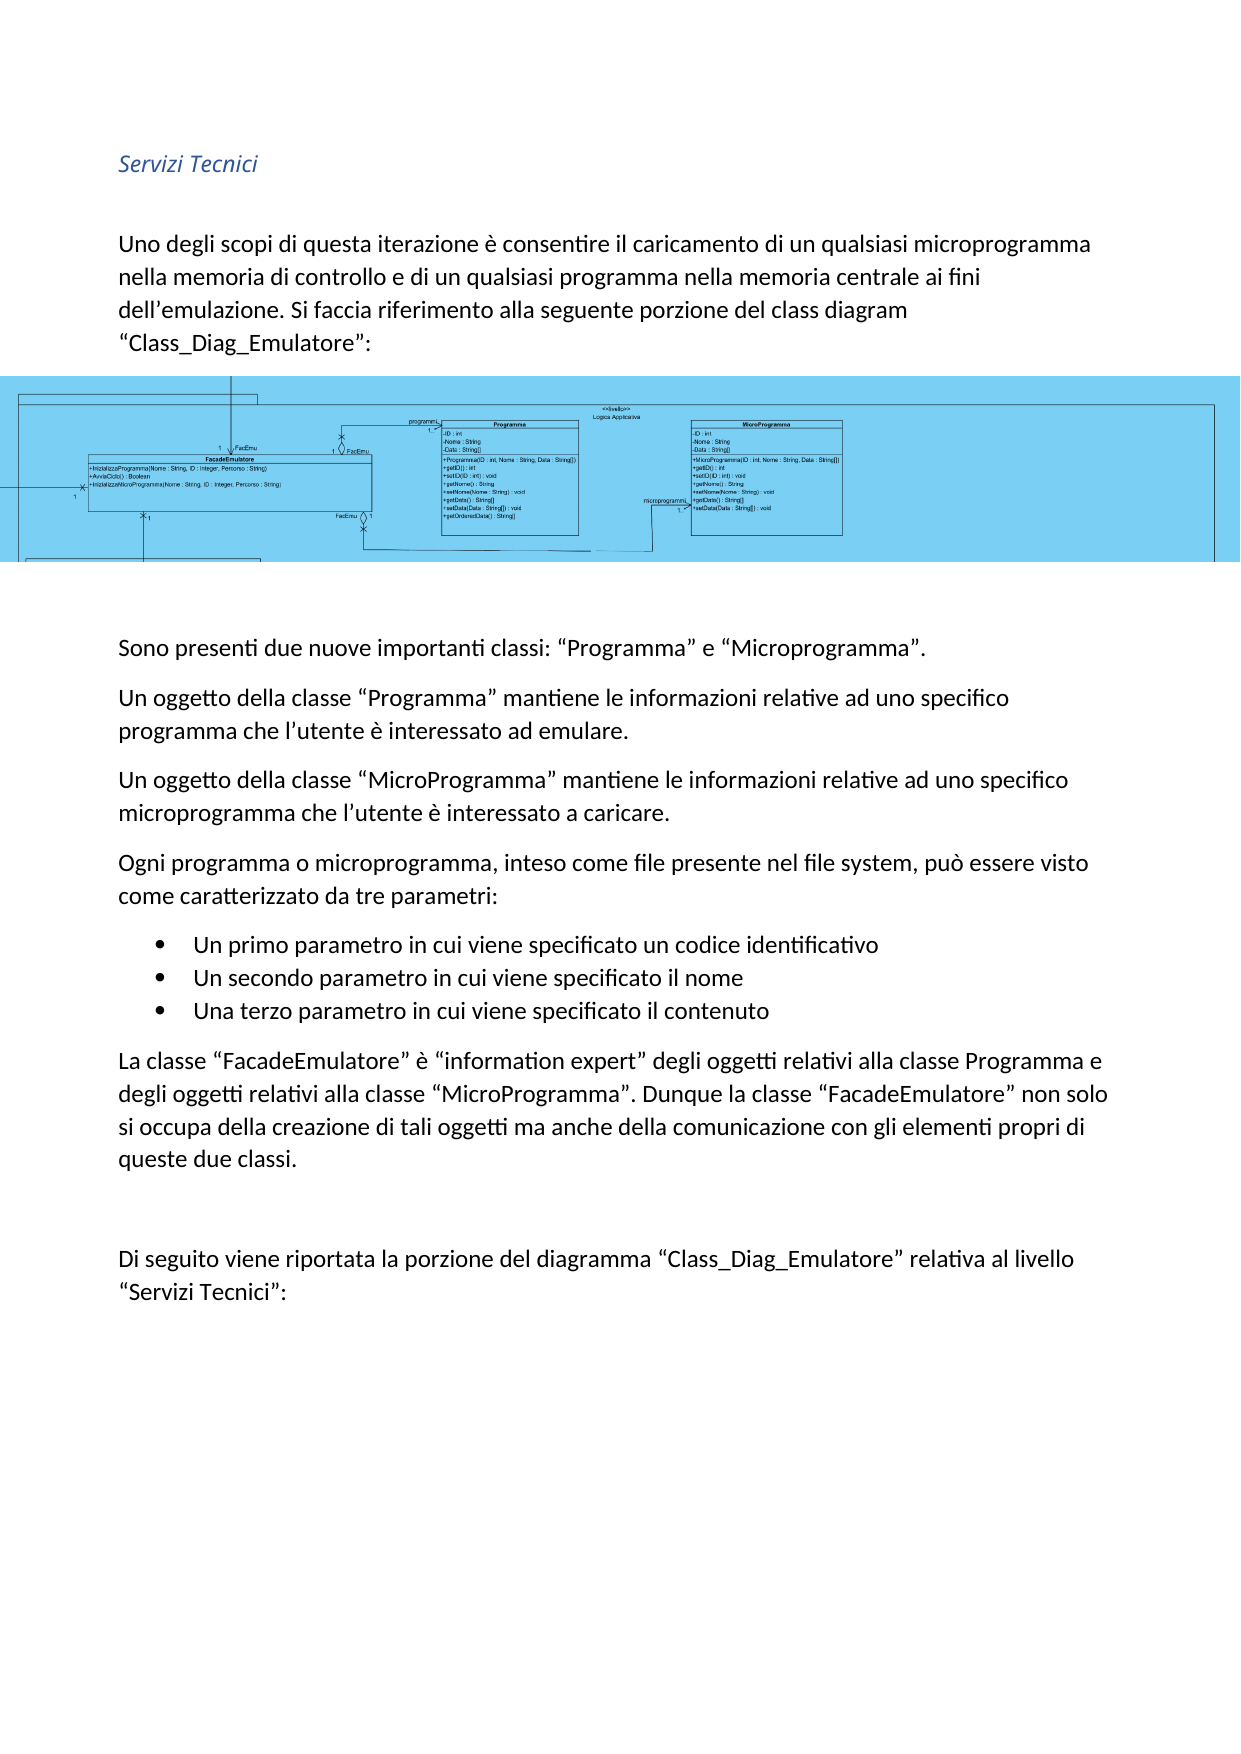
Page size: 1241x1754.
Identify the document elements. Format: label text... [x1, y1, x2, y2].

text Uno degli scopi di questa iterazione è consentire il caricamento di un qualsiasi microprogramma nella memoria di controllo e di un qualsiasi programma nella memoria centrale ai fini dell’emulazione. Si faccia riferimento alla seguente porzione del class diagram “Class_Diag_Emulatore”: [118, 228, 1122, 357]
text Un oggetto della classe “Programma” mantiene le informazioni relative ad uno specifico programma che l’utente è interessato ad emulare. [118, 682, 1122, 745]
text Ogni programma o microprogramma, inteso come file presente nel file system, può essere visto come caratterizzato da tre parametri: [118, 847, 1122, 910]
list Un primo parametro in cui viene specificato un codice identificativo [156, 929, 1122, 960]
picture [0, 376, 1241, 562]
text Di seguito viene riportata la porzione del diagramma “Class_Diag_Emulatore” relativa al livello “Servizi Tecnici”: [118, 1243, 1122, 1306]
text Un oggetto della classe “MicroProgramma” mantiene le informazioni relative ad uno specifico microprogramma che l’utente è interessato a caricare. [118, 764, 1122, 828]
text La classe “FacadeEmulatore” è “information expert” degli oggetti relativi alla classe Programma e degli oggetti relativi alla classe “MicroProgramma”. Dunque la classe “FacadeEmulatore” non solo si occupa della creazione di tali oggetti ma anche della comunicazione con gli elementi propri di queste due classi. [118, 1045, 1122, 1174]
text Sono presenti due nuove importanti classi: “Programma” e “Microprogramma”. [118, 632, 1122, 663]
list Una terzo parametro in cui viene specificato il contenuto [156, 995, 1122, 1026]
list Un secondo parametro in cui viene specificato il nome [156, 962, 1122, 993]
subtitle Servizi Tecnici [118, 148, 1122, 179]
